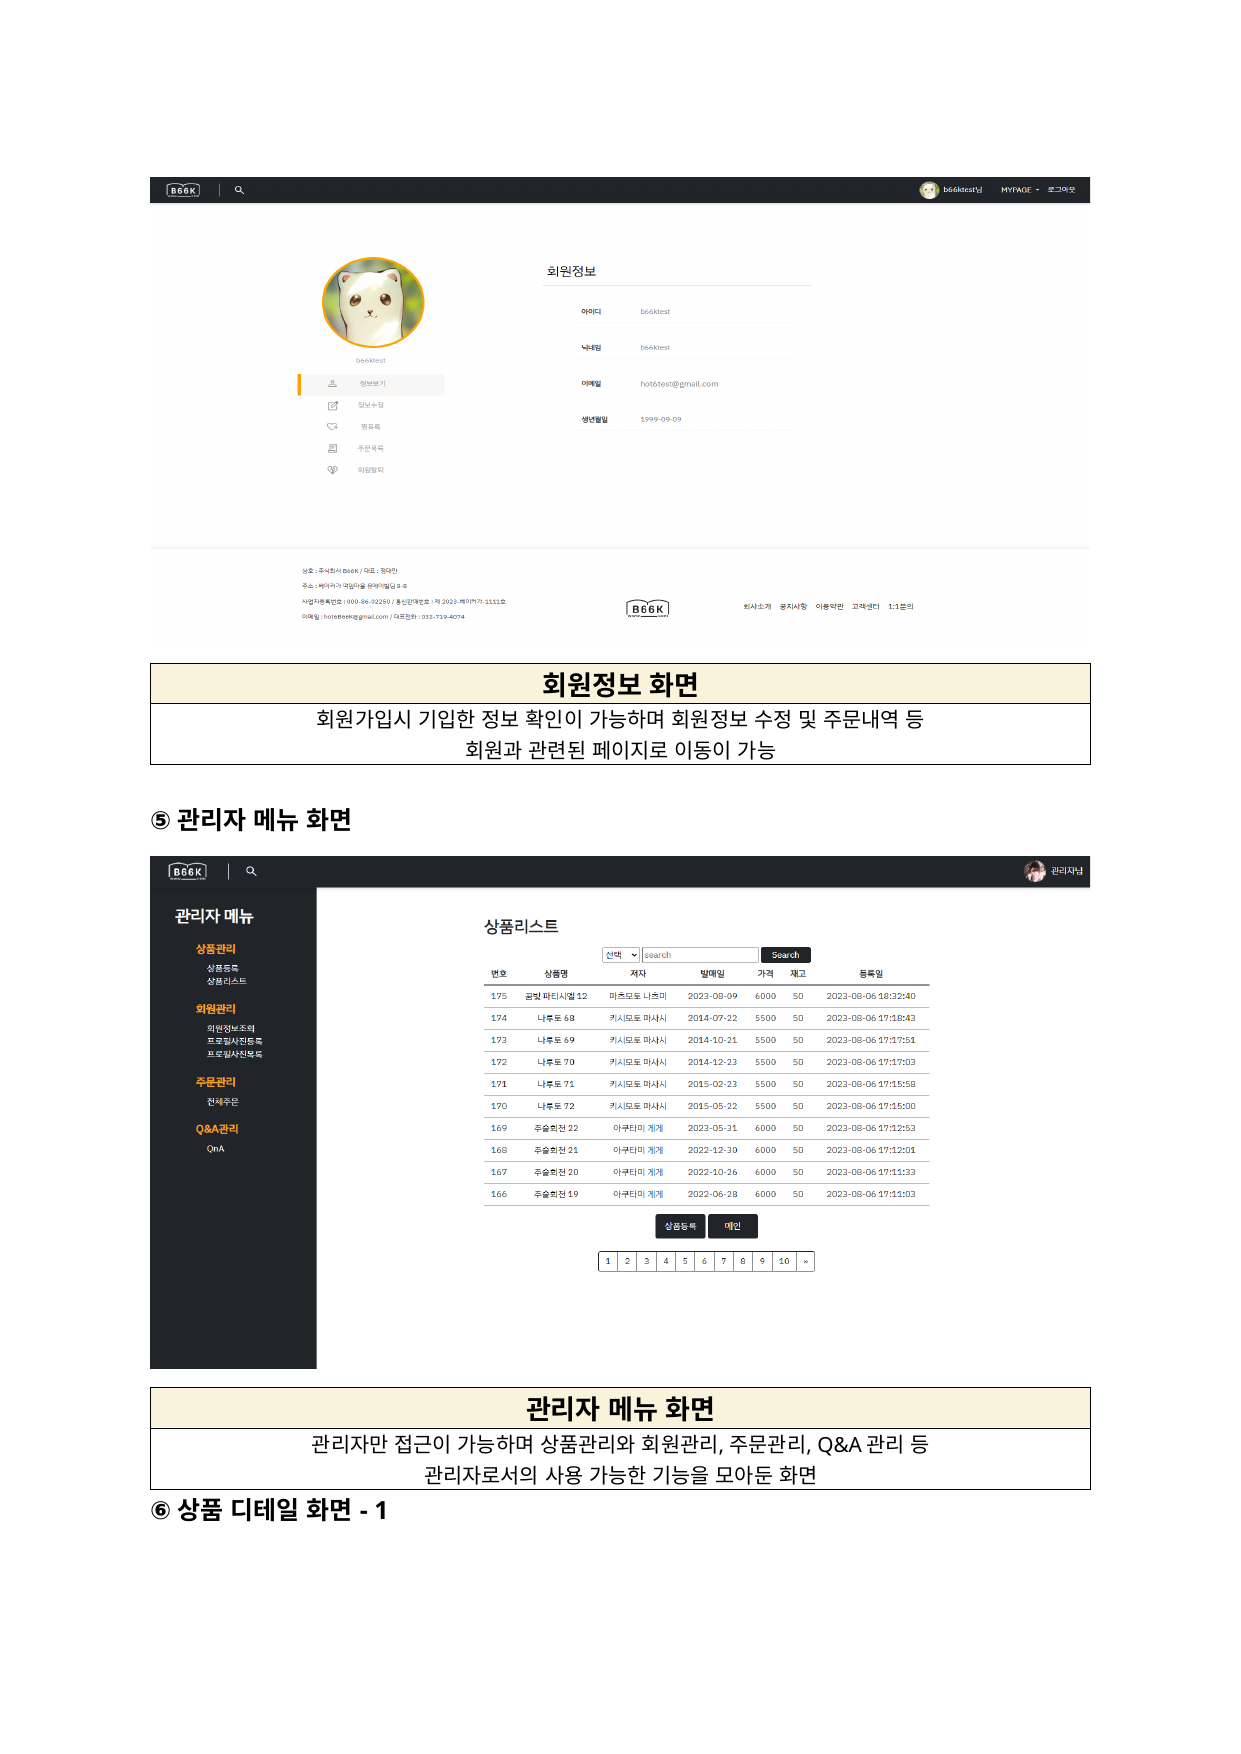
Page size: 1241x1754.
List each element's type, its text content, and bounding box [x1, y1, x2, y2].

table_header 관리자 메뉴 화면 [151, 1388, 1090, 1427]
table_cell 관리자만 접근이 가능하며 상품관리와 회원관리, 주문관리, Q&A관리 등 관리자로서의 사용 가능한 기능을 모아둔 화면 [151, 1429, 1090, 1489]
picture [150, 177, 1091, 644]
picture [150, 856, 1091, 1369]
table_cell 회원가입시 기입한 정보 확인이 가능하며 회원정보 수정 및 주문내역 등 회원과 관련된 페이지로 이동이 가능 [151, 704, 1090, 764]
text ⑥ 상품 디테일 화면 - 1 [150, 1490, 1090, 1526]
text ⑤ 관리자 메뉴 화면 [150, 800, 1090, 837]
table_header 회원정보 화면 [151, 664, 1090, 703]
